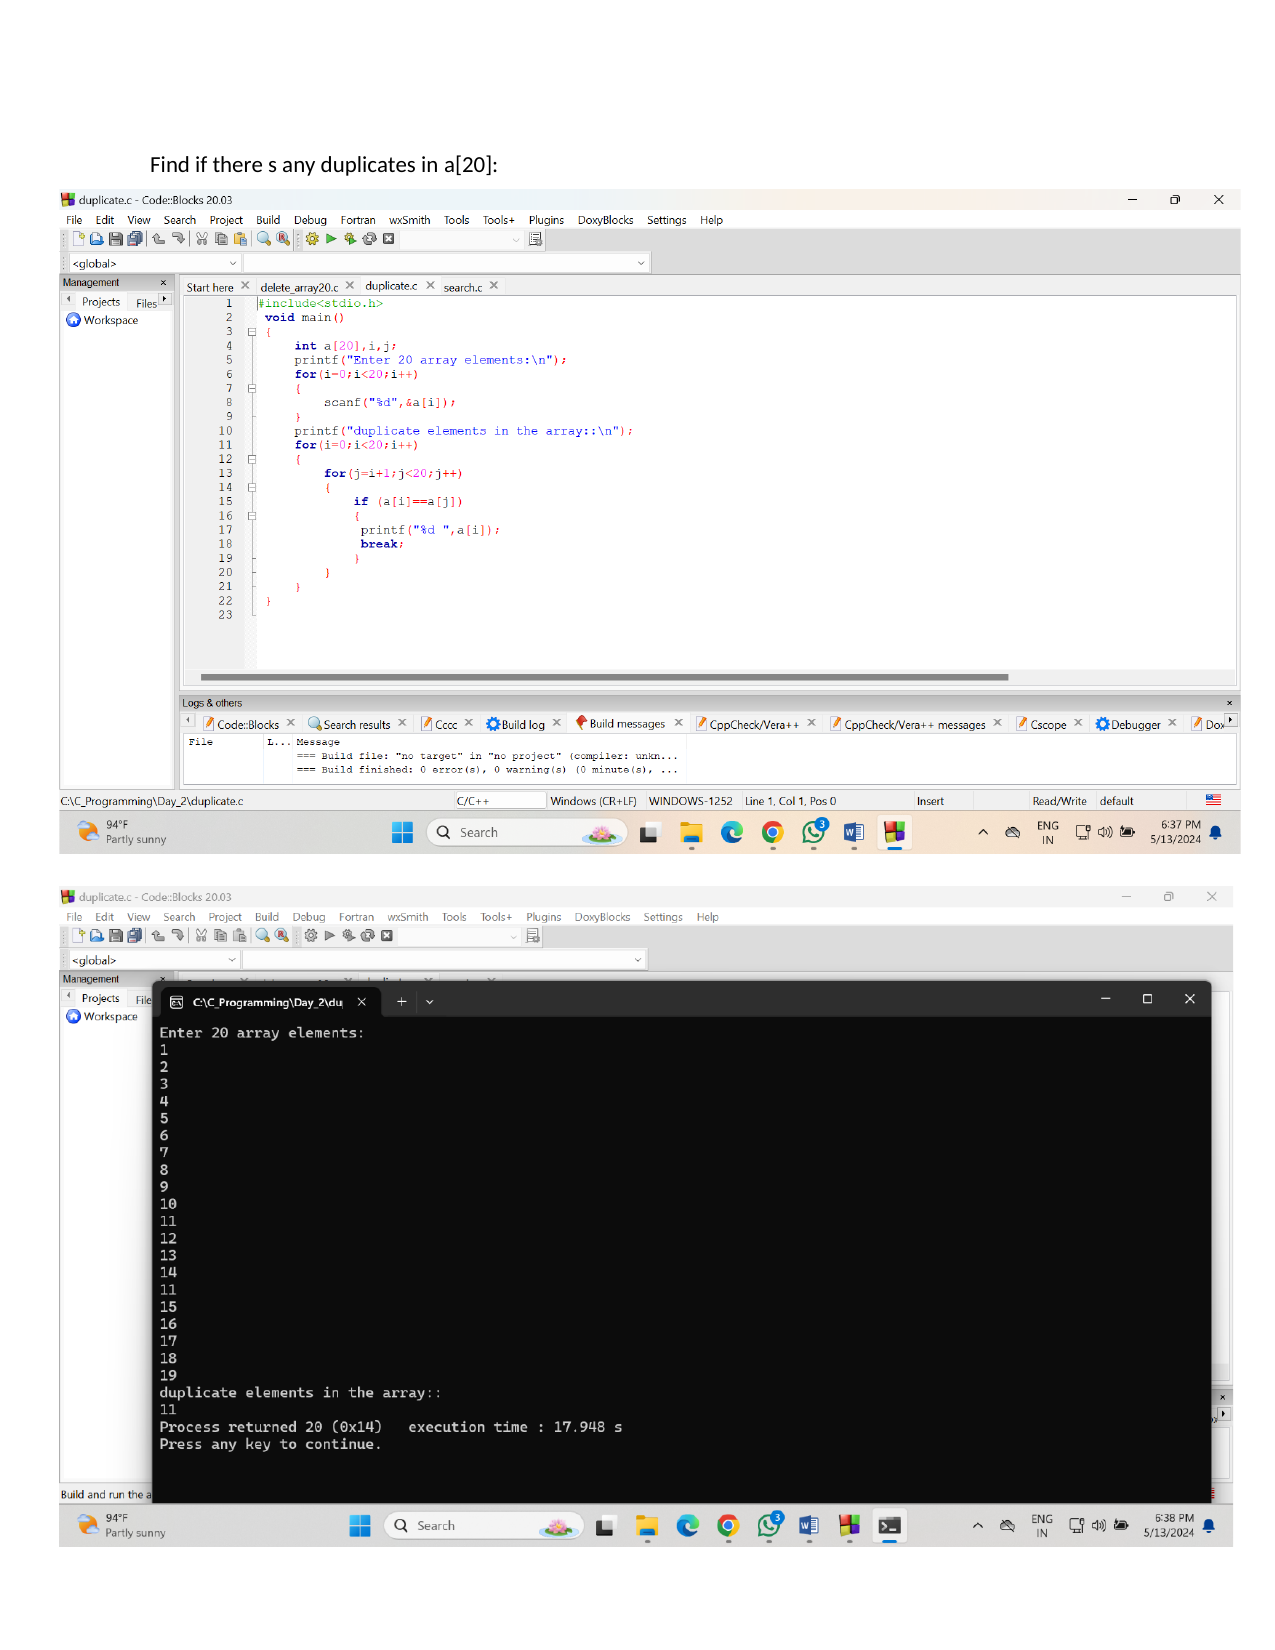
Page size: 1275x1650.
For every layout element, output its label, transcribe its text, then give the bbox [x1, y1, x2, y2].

picture [59, 189, 1241, 854]
picture [59, 886, 1234, 1547]
text Find if there s any duplicates in a[20]: [150, 150, 1125, 178]
